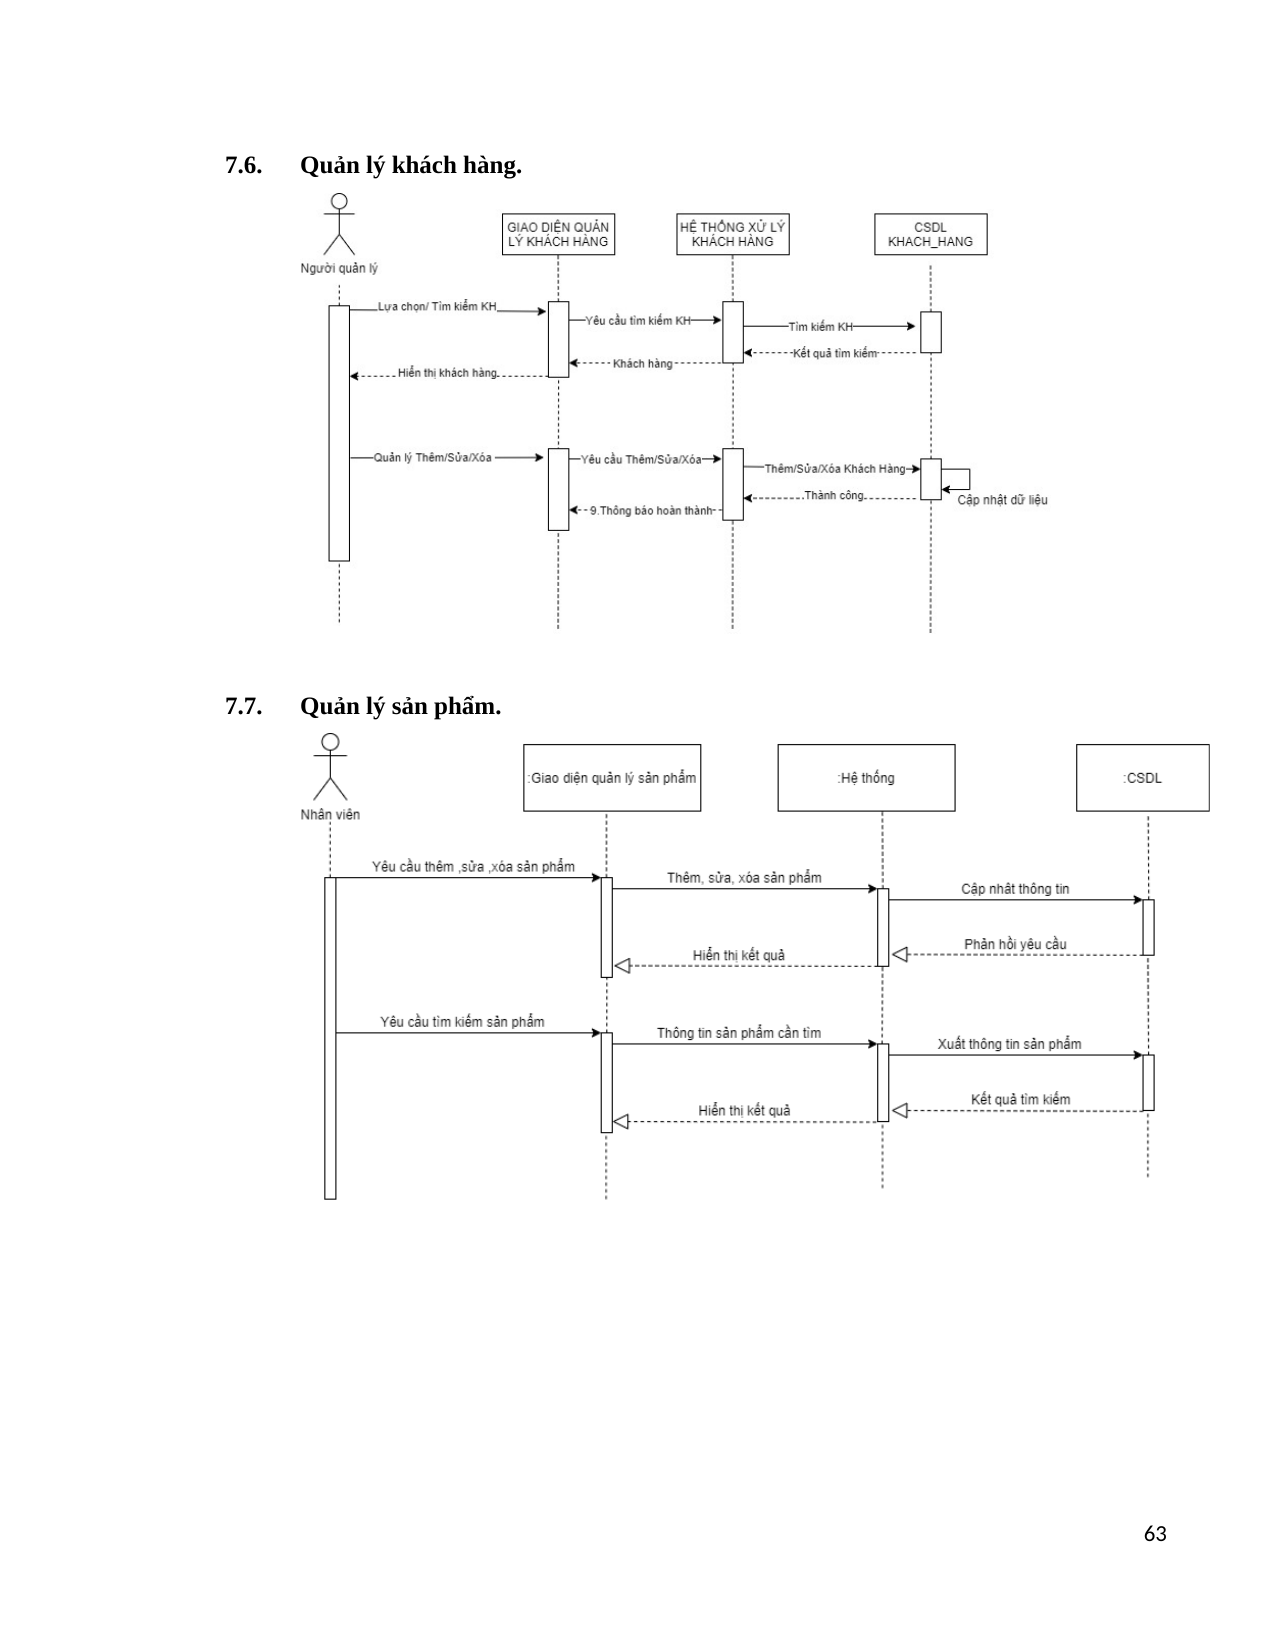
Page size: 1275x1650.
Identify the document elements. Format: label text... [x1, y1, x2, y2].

picture [300, 193, 1054, 634]
list Quản lý khách hàng. [225, 150, 1167, 179]
picture [300, 733, 1210, 1202]
list Quản lý sản phẩm. [225, 691, 1167, 719]
